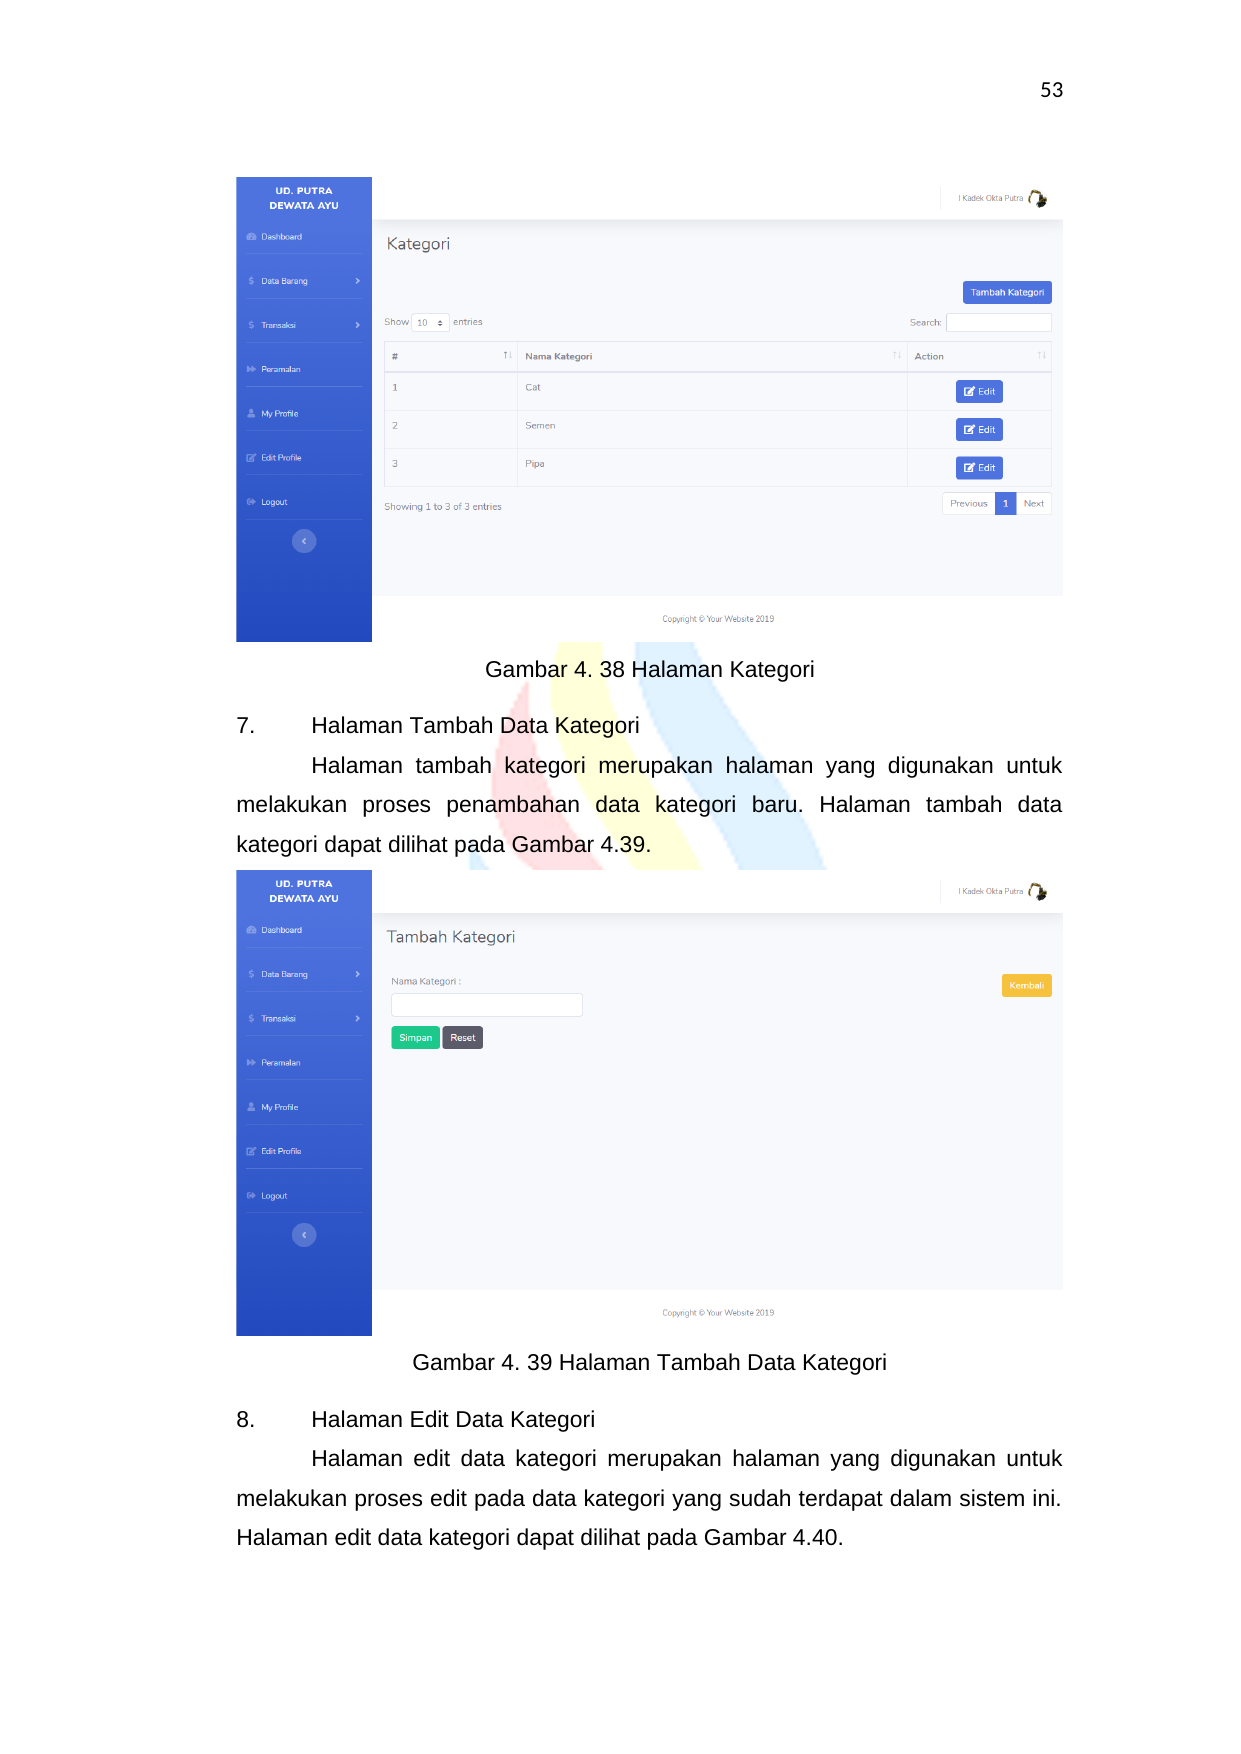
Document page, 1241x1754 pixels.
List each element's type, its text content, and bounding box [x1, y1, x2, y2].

text Gambar 4. 38 Halaman Kategori [236, 656, 1063, 682]
picture [236, 177, 1063, 642]
text Halaman edit data kategori merupakan halaman yang digunakan untuk melakukan proses edit pada data kategori yang sudah terdapat dalam sistem ini. Halaman edit data kategori dapat dilihat pada Gambar 4.40. [236, 1445, 1063, 1551]
picture [236, 870, 1063, 1336]
text Halaman tambah kategori merupakan halaman yang digunakan untuk melakukan proses penambahan data kategori baru. Halaman tambah data kategori dapat dilihat pada Gambar 4.39. [236, 752, 1063, 857]
list Halaman Edit Data Kategori [236, 1406, 1063, 1432]
list Halaman Tambah Data Kategori [236, 712, 1063, 739]
text Gambar 4. 39 Halaman Tambah Data Kategori [236, 1349, 1063, 1376]
